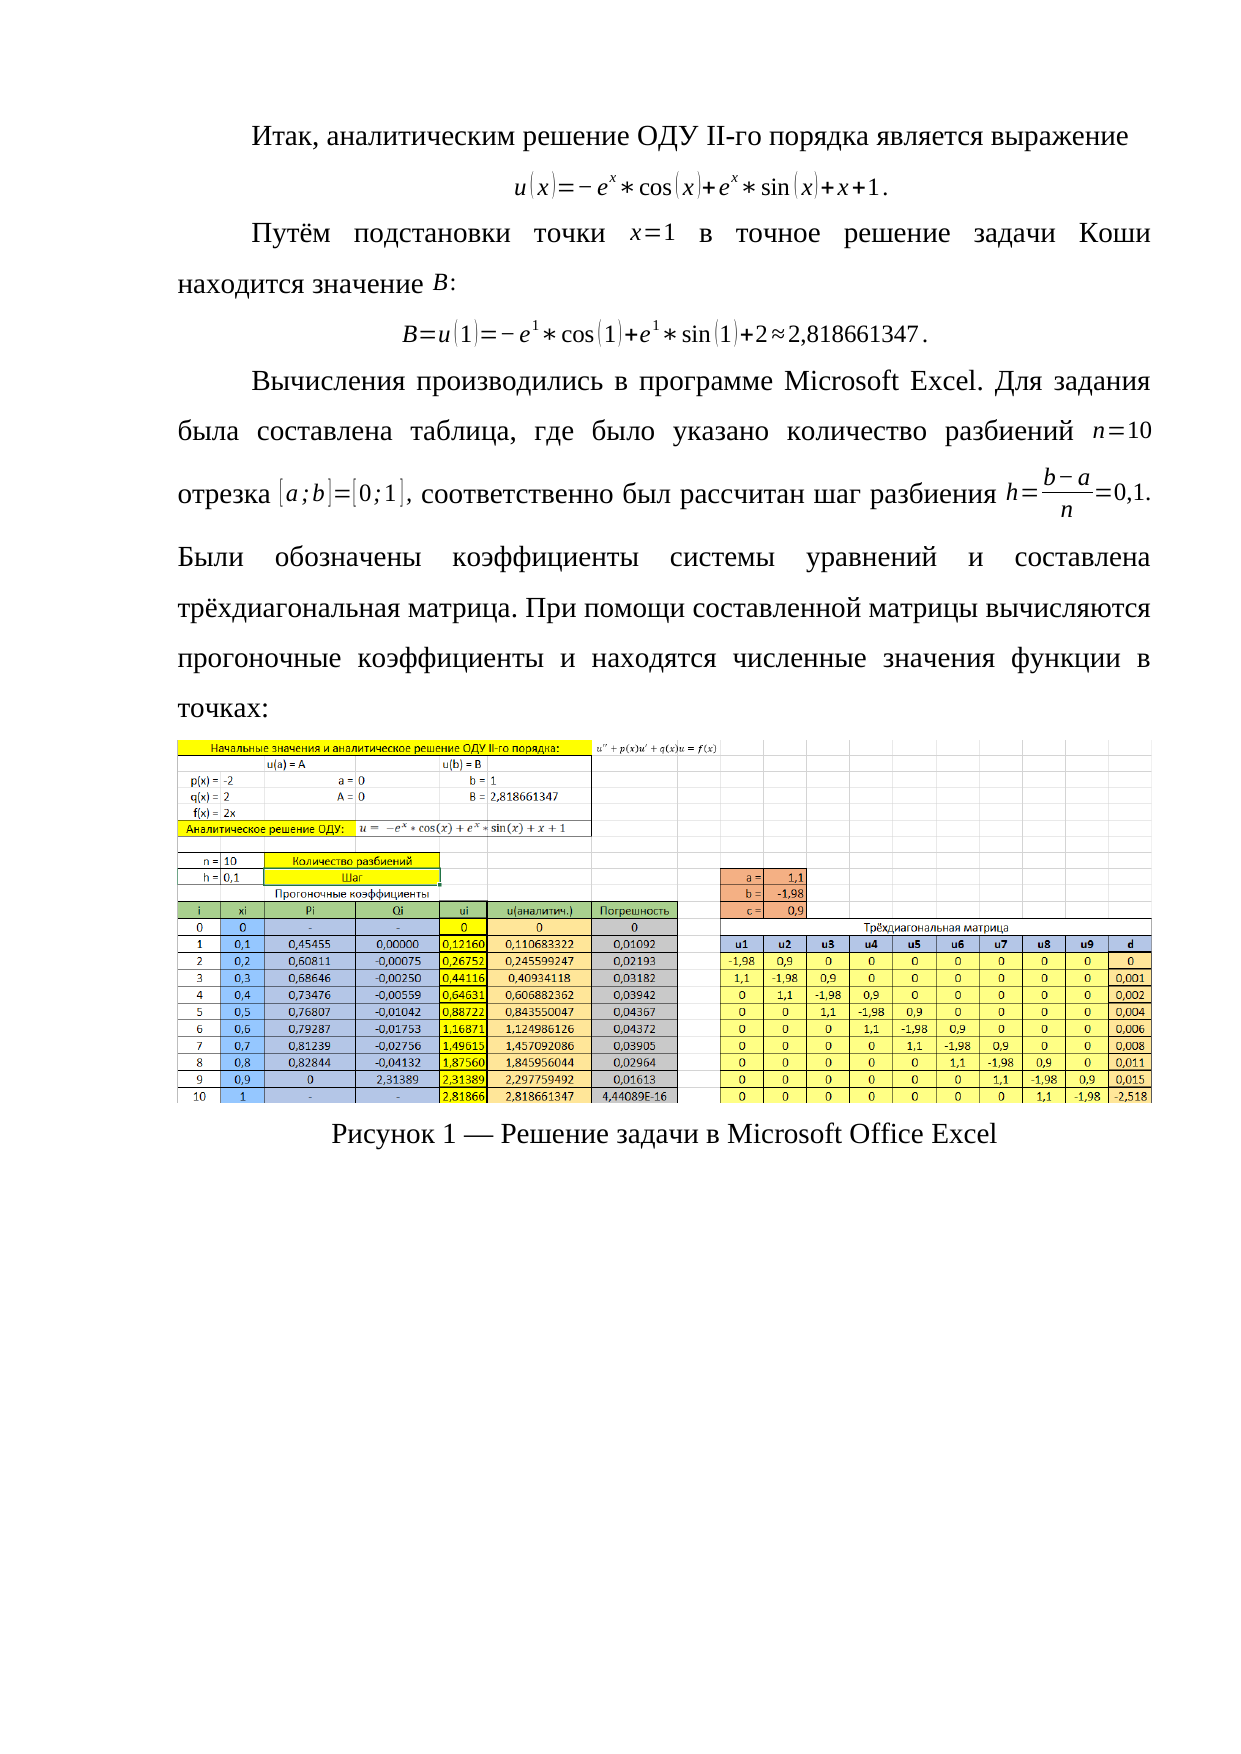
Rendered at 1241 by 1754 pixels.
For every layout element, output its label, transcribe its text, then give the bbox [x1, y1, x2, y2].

text Рисунок 1 — Решение задачи в Microsoft Office Excel [177, 1117, 1152, 1150]
text Путём подстановки точки в точное решение задачи Коши находится значение [177, 216, 1152, 299]
picture [177, 740, 1152, 1103]
text Вычисления производились в программе Microsoft Excel. Для задания была составлена таблица, где было указано количество разбиений отрезка соответственно был рассчитан шаг разбиения Были обозначены коэффициенты системы уравнений и составлена трёхдиагональная матрица. При помощи составленной матрицы вычисляются прогоночные коэффициенты и находятся численные значения функции в точках: [177, 363, 1152, 724]
text Итак, аналитическим решение ОДУ II-го порядка является выражение [177, 118, 1152, 152]
